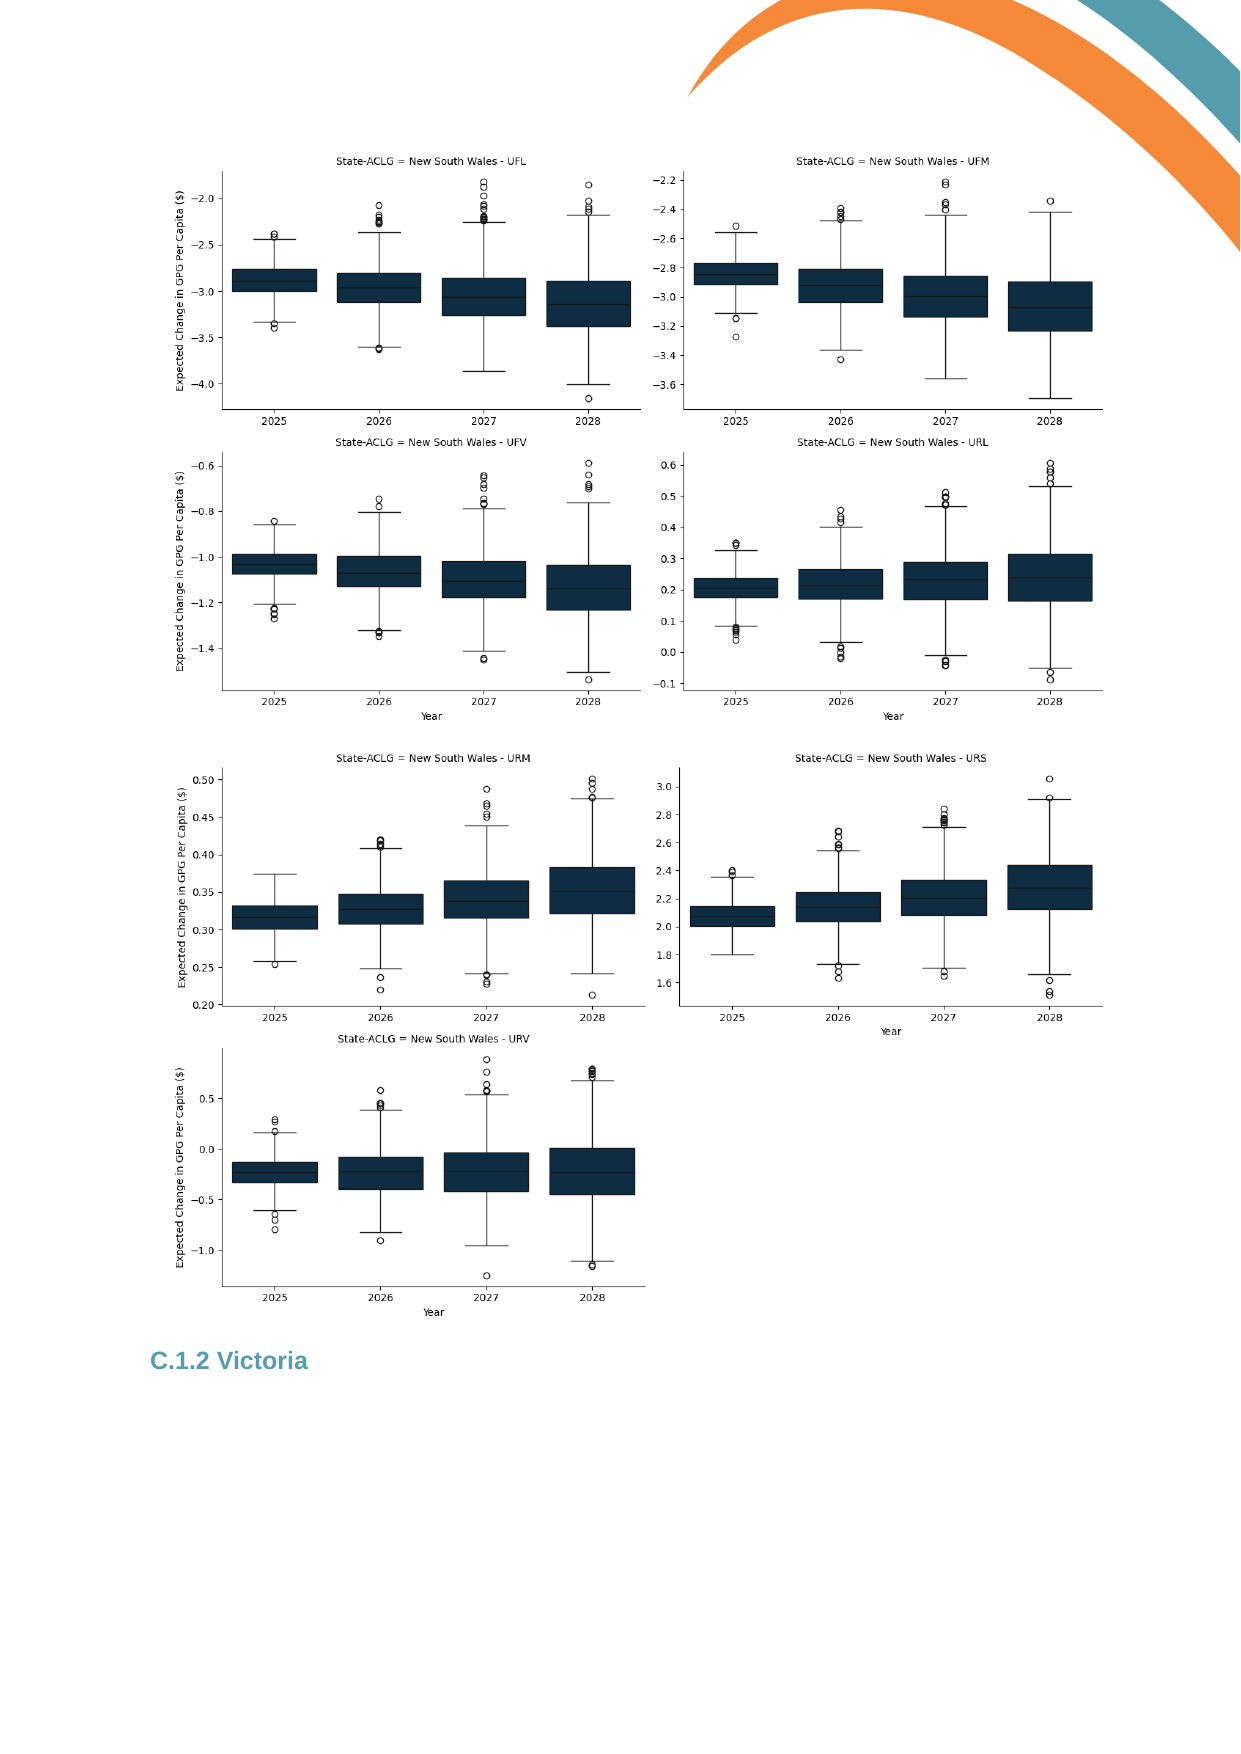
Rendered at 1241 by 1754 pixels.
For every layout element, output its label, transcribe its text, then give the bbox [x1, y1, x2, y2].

subtitle C.1.2 Victoria [150, 1346, 1090, 1374]
picture [168, 746, 1109, 1325]
picture [19, 0, 1241, 729]
